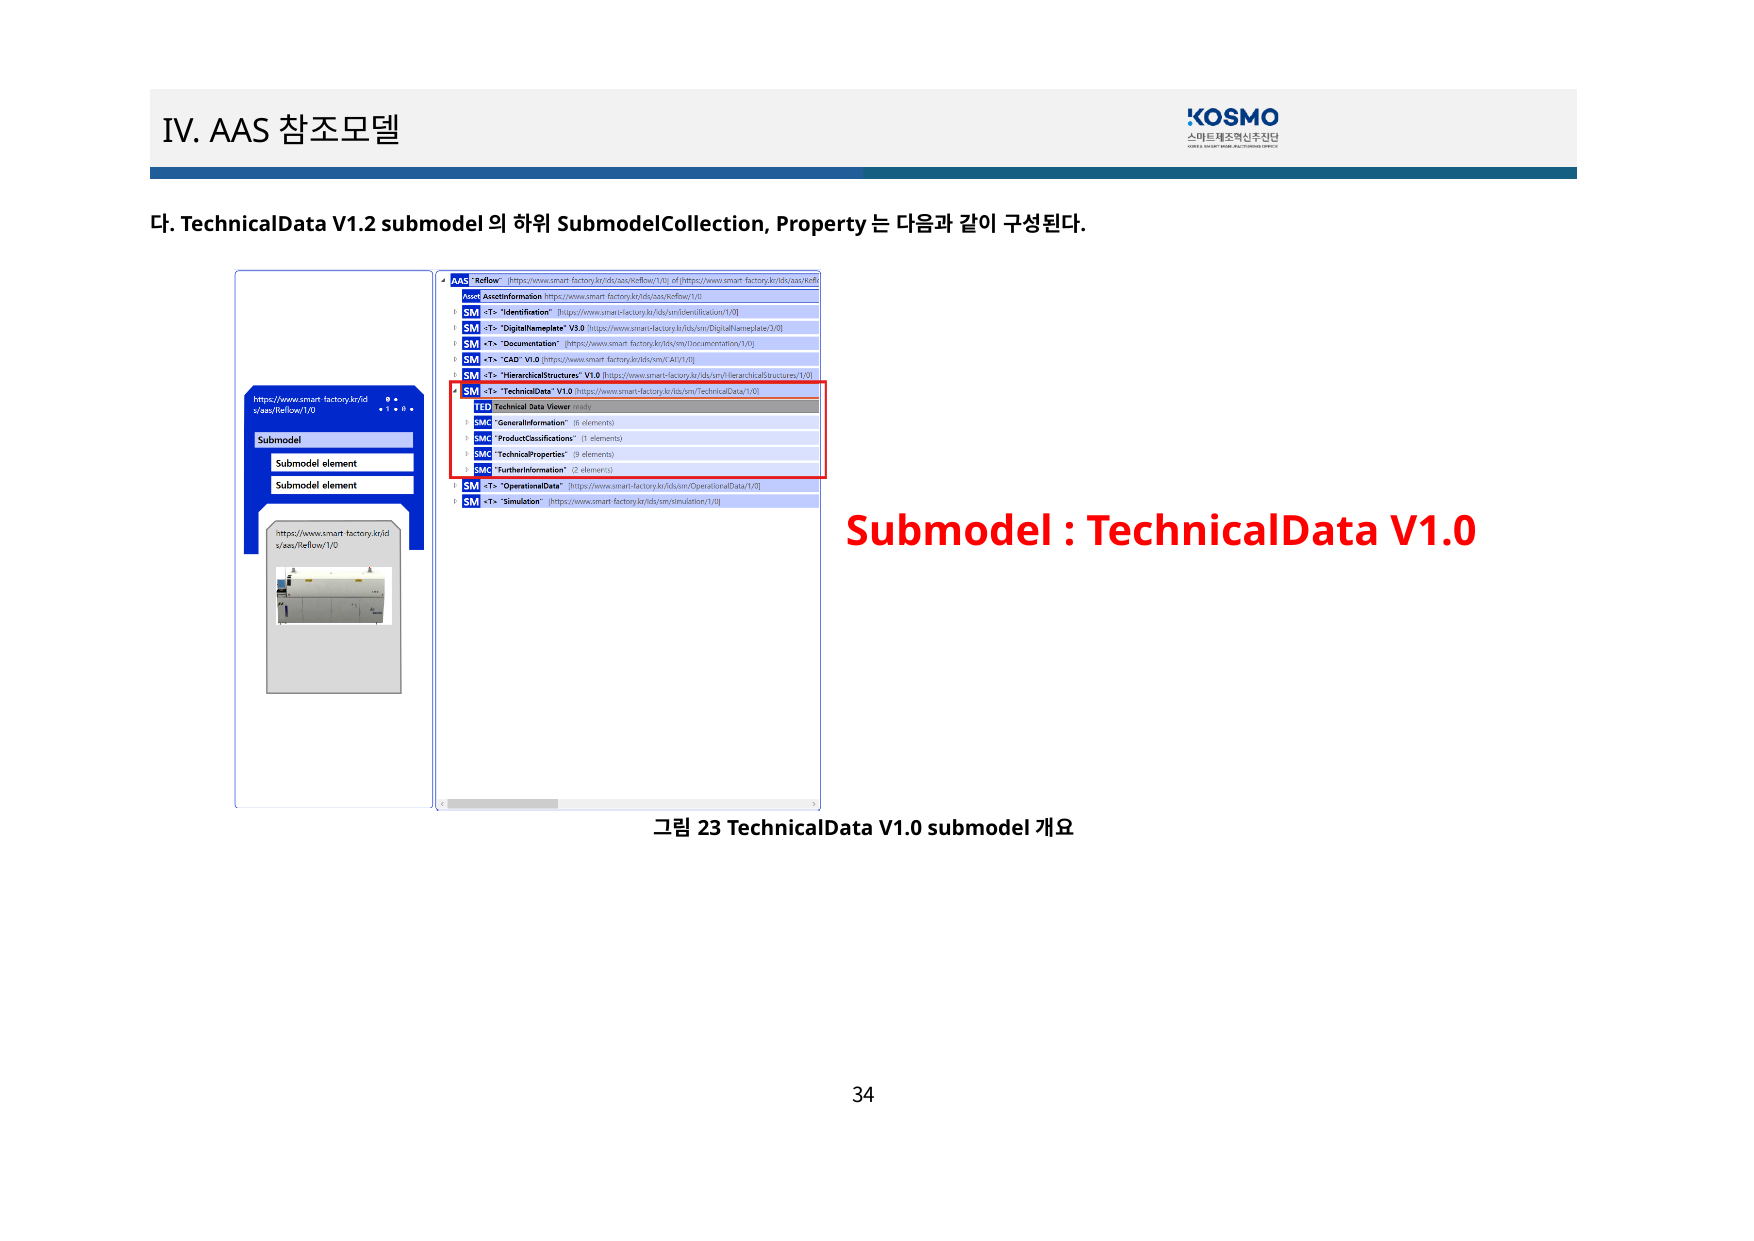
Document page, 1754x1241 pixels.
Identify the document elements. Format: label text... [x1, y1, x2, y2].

text 다. TechnicalData V1.2 submodel의 하위 SubmodelCollection, Property는 다음과 같이 구성된다. [150, 207, 1577, 238]
picture [234, 269, 827, 811]
picture [1187, 108, 1279, 148]
table_header 그림 23 TechnicalData V1.0 submodel 개요 [150, 266, 1577, 873]
